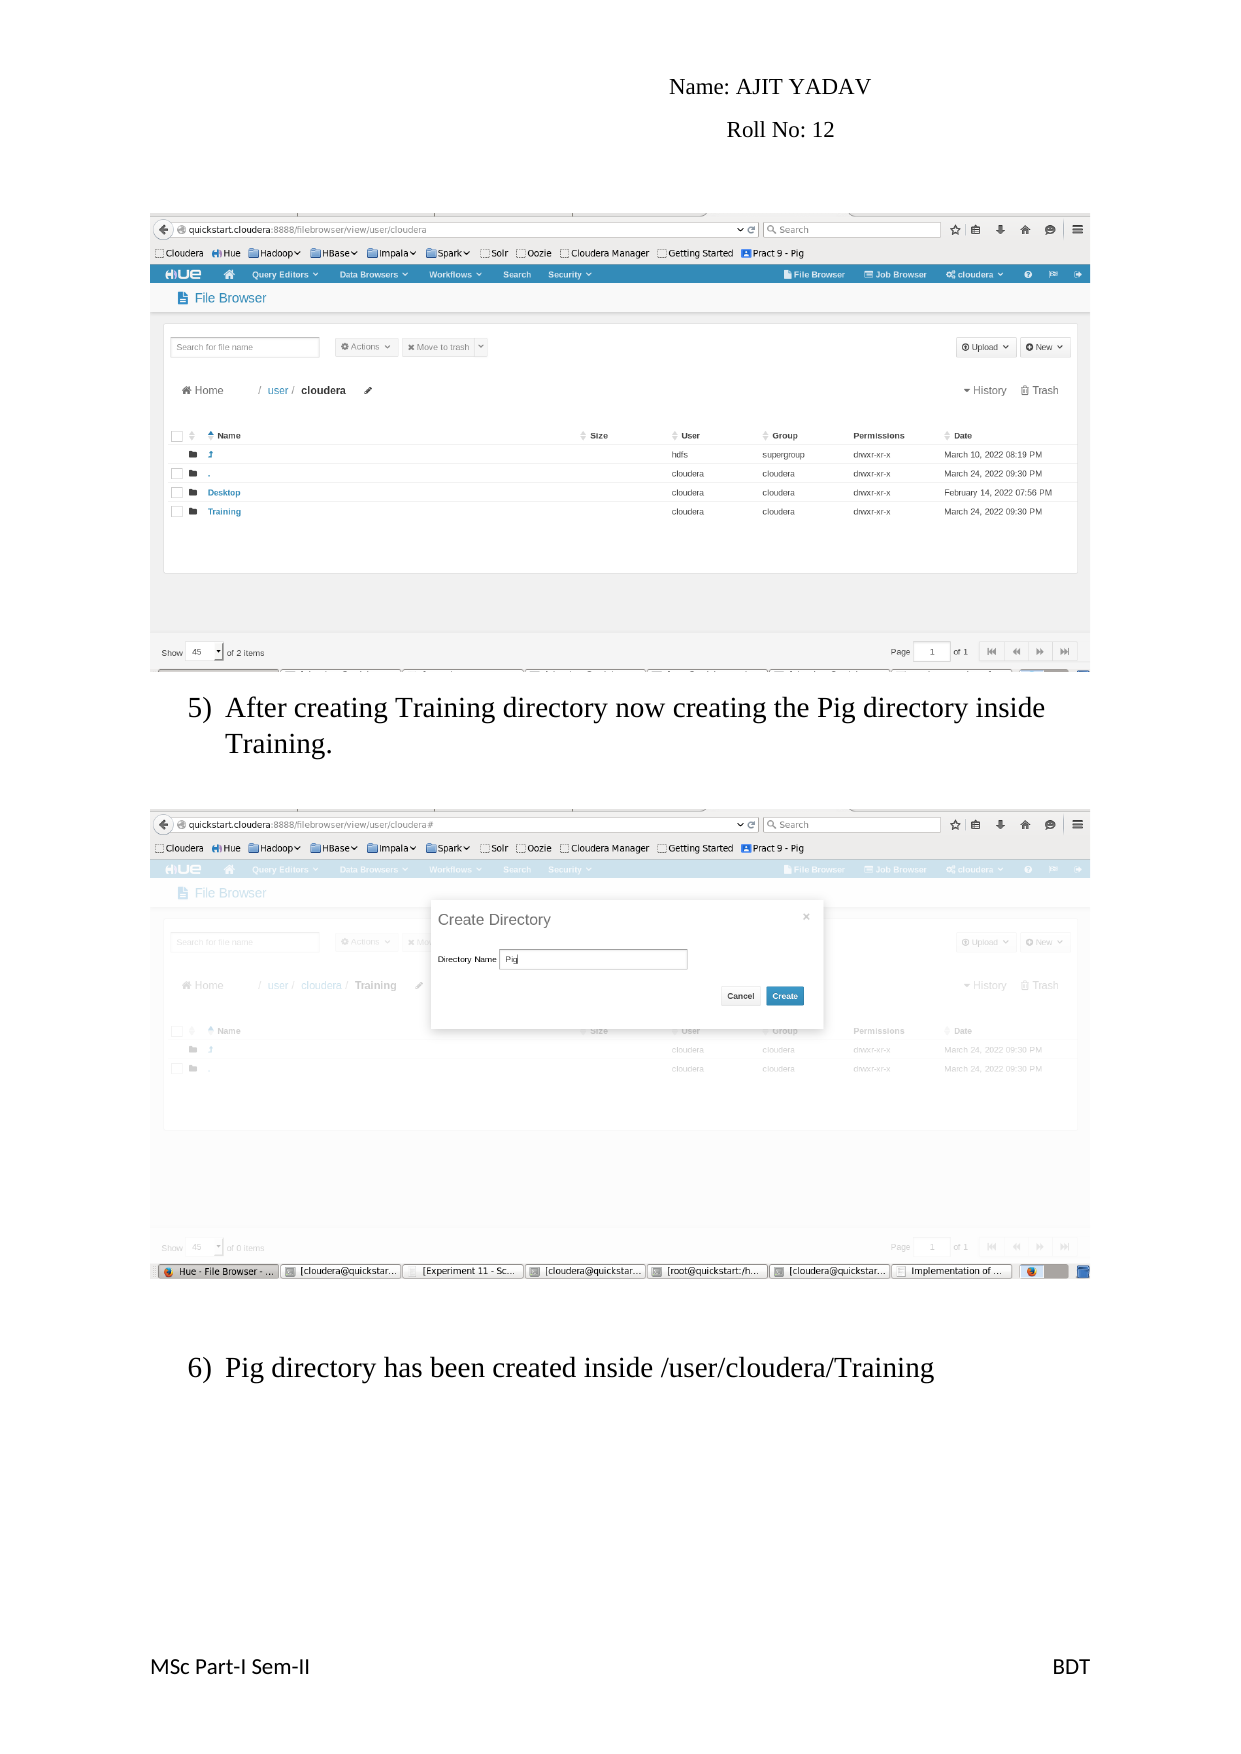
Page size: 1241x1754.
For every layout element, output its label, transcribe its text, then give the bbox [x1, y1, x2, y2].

list Pig directory has been created inside /user/cloudera/Training [187, 1350, 1090, 1384]
picture [150, 809, 1091, 1279]
list After creating Training directory now creating the Pig directory inside Training. [187, 690, 1090, 790]
picture [150, 213, 1091, 672]
